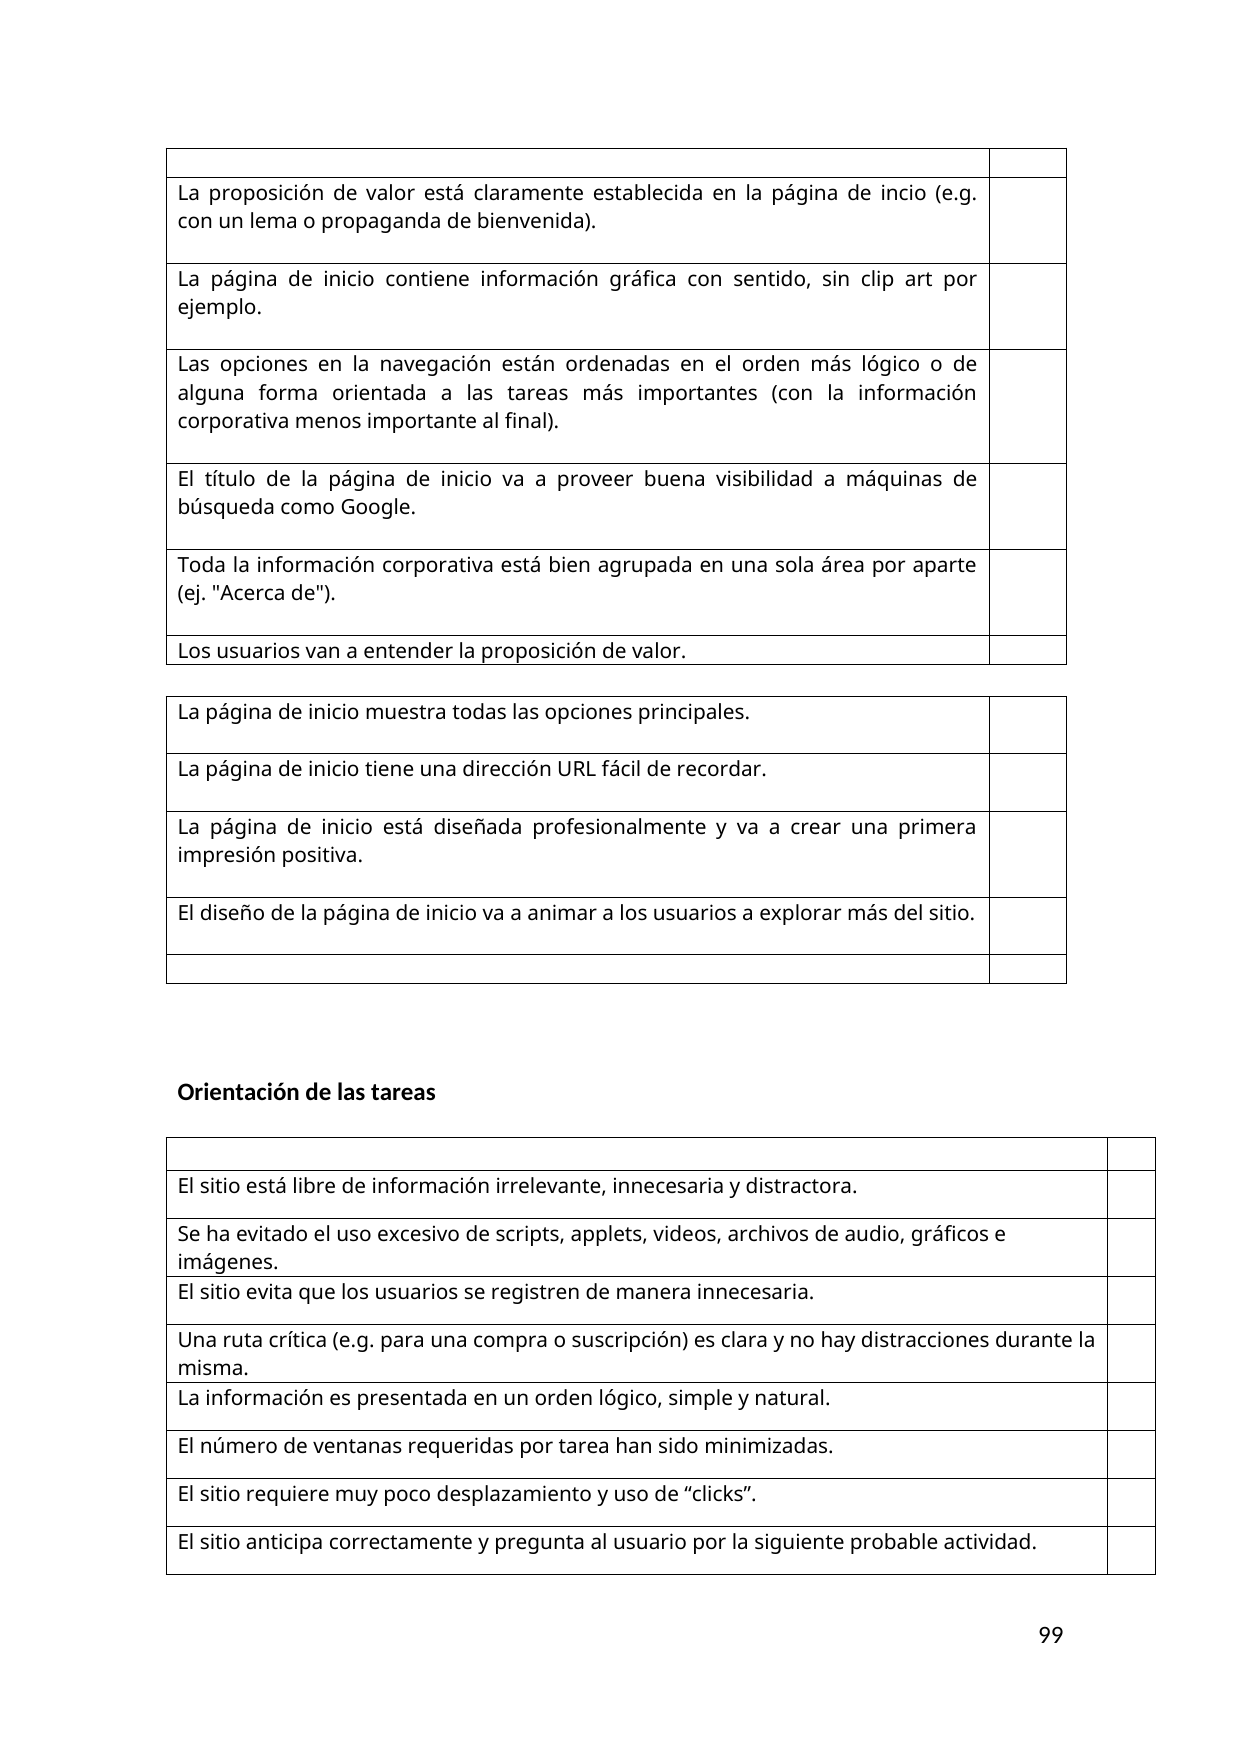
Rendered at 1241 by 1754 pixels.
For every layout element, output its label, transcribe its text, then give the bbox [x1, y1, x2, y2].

table_cell [990, 264, 1066, 348]
table_cell [990, 350, 1066, 463]
table_cell [1108, 1479, 1155, 1526]
table_cell [990, 898, 1066, 954]
table_cell Una ruta crítica (e.g. para una compra o suscripción) es clara y no hay distracciones durante la misma. [167, 1325, 1107, 1382]
table_cell [990, 955, 1066, 983]
table_cell Los usuarios van a entender la proposición de valor. [167, 636, 989, 664]
table_header La página de inicio muestra todas las opciones principales. [167, 697, 989, 753]
table_cell [990, 812, 1066, 897]
table_cell [1108, 1219, 1155, 1276]
table_cell [990, 754, 1066, 811]
table_cell El número de ventanas requeridas por tarea han sido minimizadas. [167, 1431, 1107, 1478]
table_cell [1108, 1277, 1155, 1324]
table_cell La información es presentada en un orden lógico, simple y natural. [167, 1383, 1107, 1430]
table_cell [990, 178, 1066, 263]
table_cell [1108, 1171, 1155, 1218]
table_cell [1108, 1527, 1155, 1574]
table_cell [1108, 1325, 1155, 1382]
table_cell El sitio evita que los usuarios se registren de manera innecesaria. [167, 1277, 1107, 1324]
table_header [167, 1138, 1107, 1170]
table_cell El sitio anticipa correctamente y pregunta al usuario por la siguiente probable actividad. [167, 1527, 1107, 1574]
table_header [990, 697, 1066, 753]
table_cell El sitio está libre de información irrelevante, innecesaria y distractora. [167, 1171, 1107, 1218]
text Orientación de las tareas [177, 1076, 1063, 1106]
table_cell [990, 464, 1066, 549]
table_cell La página de inicio tiene una dirección URL fácil de recordar. [167, 754, 989, 811]
table_cell [1108, 1383, 1155, 1430]
table_cell El título de la página de inicio va a proveer buena visibilidad a máquinas de búsqueda como Google. [167, 464, 989, 549]
table_cell Las opciones en la navegación están ordenadas en el orden más lógico o de alguna forma orientada a las tareas más importantes (con la información corporativa menos importante al final). [167, 350, 989, 463]
table_cell El diseño de la página de inicio va a animar a los usuarios a explorar más del sitio. [167, 898, 989, 954]
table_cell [167, 149, 989, 177]
table_cell [990, 550, 1066, 635]
table_cell El sitio requiere muy poco desplazamiento y uso de “clicks”. [167, 1479, 1107, 1526]
table_cell La página de inicio contiene información gráfica con sentido, sin clip art por ejemplo. [167, 264, 989, 348]
table_cell La página de inicio está diseñada profesionalmente y va a crear una primera impresión positiva. [167, 812, 989, 897]
table_header [1108, 1138, 1155, 1170]
table_cell Se ha evitado el uso excesivo de scripts, applets, videos, archivos de audio, gráficos e imágenes. [167, 1219, 1107, 1276]
table_cell Toda la información corporativa está bien agrupada en una sola área por aparte (ej. "Acerca de"). [167, 550, 989, 635]
table_cell [990, 636, 1066, 664]
table_cell [167, 955, 989, 983]
table_cell La proposición de valor está claramente establecida en la página de incio (e.g. con un lema o propaganda de bienvenida). [167, 178, 989, 263]
table_cell [1108, 1431, 1155, 1478]
table_cell [990, 149, 1066, 177]
